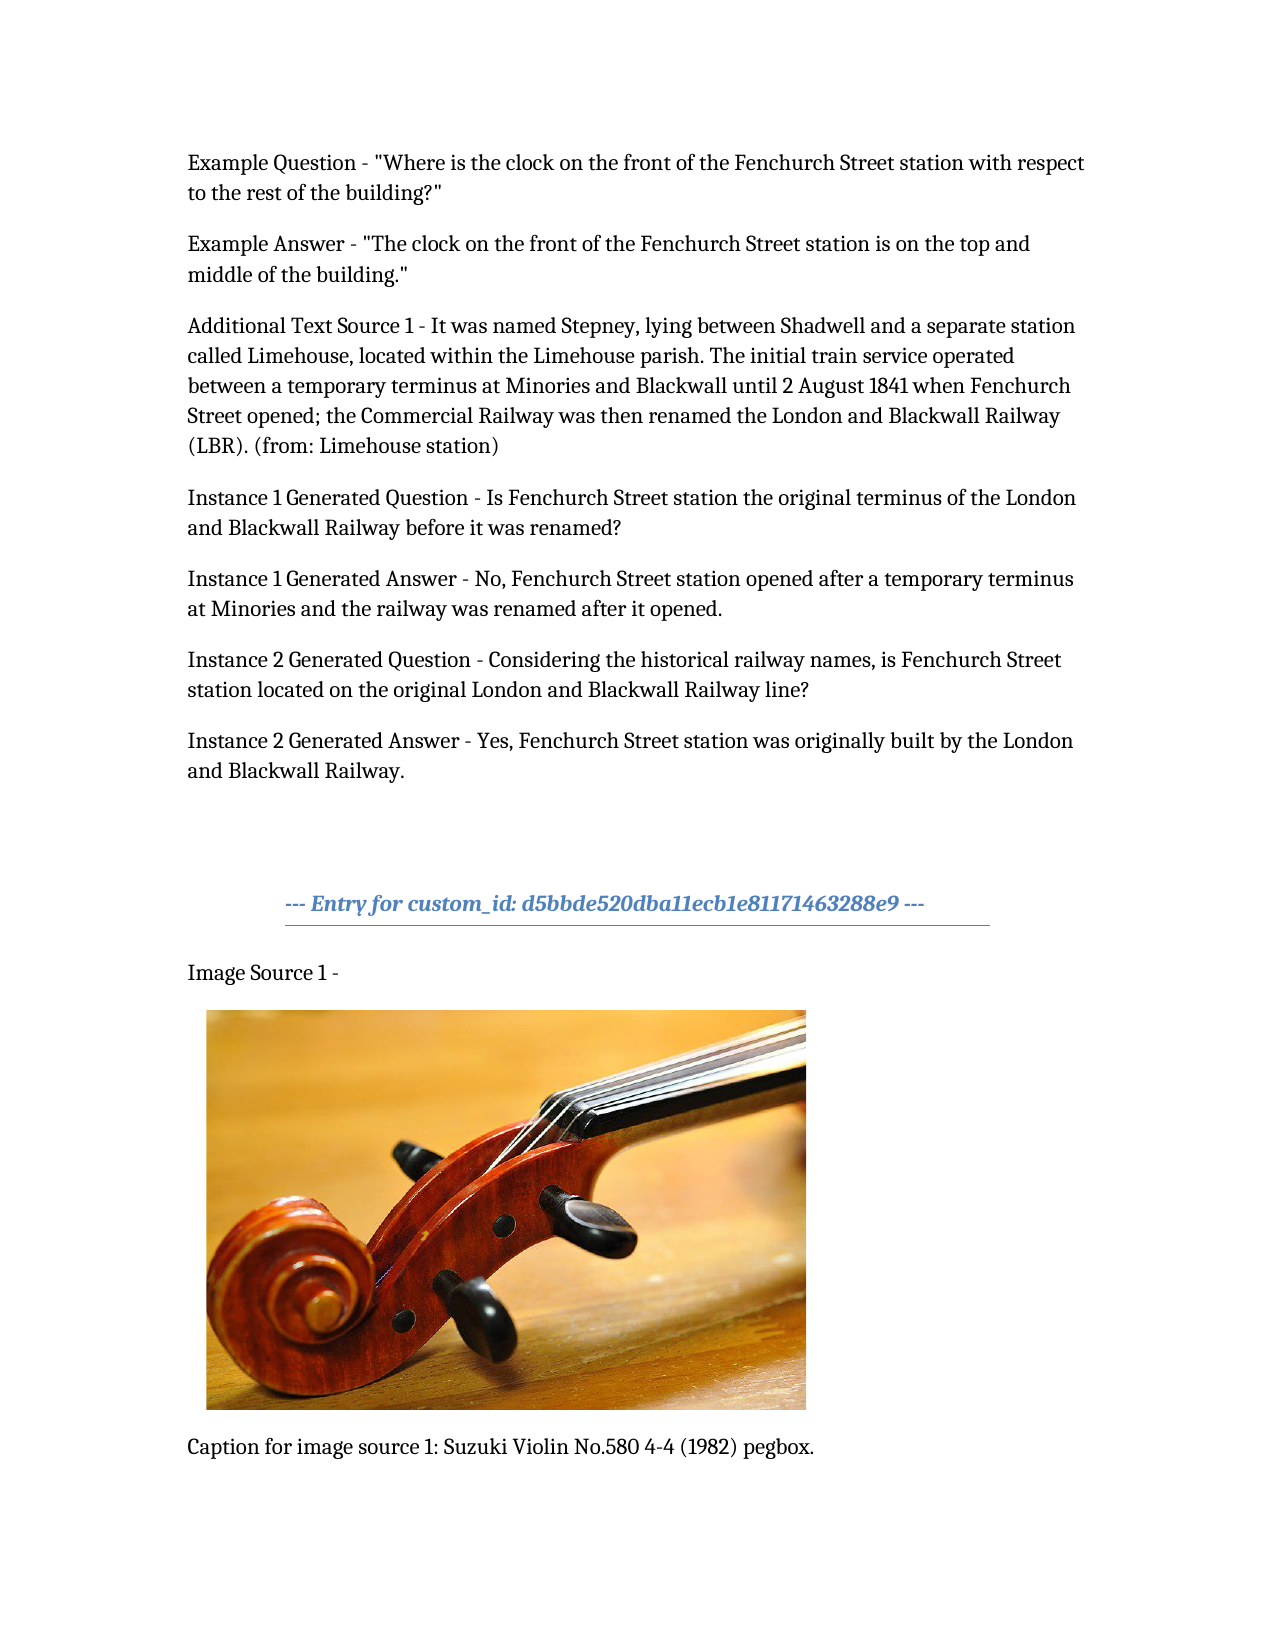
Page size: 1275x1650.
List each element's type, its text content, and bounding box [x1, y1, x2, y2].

picture [206, 1010, 807, 1410]
text Instance 2 Generated Question - Considering the historical railway names, is Fenchurch Street station located on the original London and Blackwall Railway line? [187, 647, 1087, 703]
text Instance 2 Generated Answer - Yes, Fenchurch Street station was originally built by the London and Blackwall Railway. [187, 728, 1087, 785]
text --- Entry for custom_id: d5bbde520dba11ecb1e81171463288e9 --- [285, 891, 990, 925]
text Example Question - "Where is the clock on the front of the Fenchurch Street station with respect to the rest of the building?" [187, 150, 1087, 207]
text Additional Text Source 1 - It was named Stepney, lying between Shadwell and a separate station called Limehouse, located within the Limehouse parish. The initial train service operated between a temporary terminus at Minories and Blackwall until 2 August 1841 when Fenchurch Street opened; the Commercial Railway was then renamed the London and Blackwall Railway (LBR). (from: Limehouse station) [187, 312, 1087, 460]
text Instance 1 Generated Answer - No, Fenchurch Street station opened after a temporary terminus at Minories and the railway was renamed after it opened. [187, 566, 1087, 622]
text Instance 1 Generated Question - Is Fenchurch Street station the original terminus of the London and Blackwall Railway before it was renamed? [187, 484, 1087, 541]
text Image Source 1 - [187, 959, 1087, 986]
text Caption for image source 1: Suzuki Violin No.580 4-4 (1982) pegbox. [187, 1434, 1087, 1460]
text Example Answer - "The clock on the front of the Fenchurch Street station is on the top and middle of the building." [187, 231, 1087, 288]
